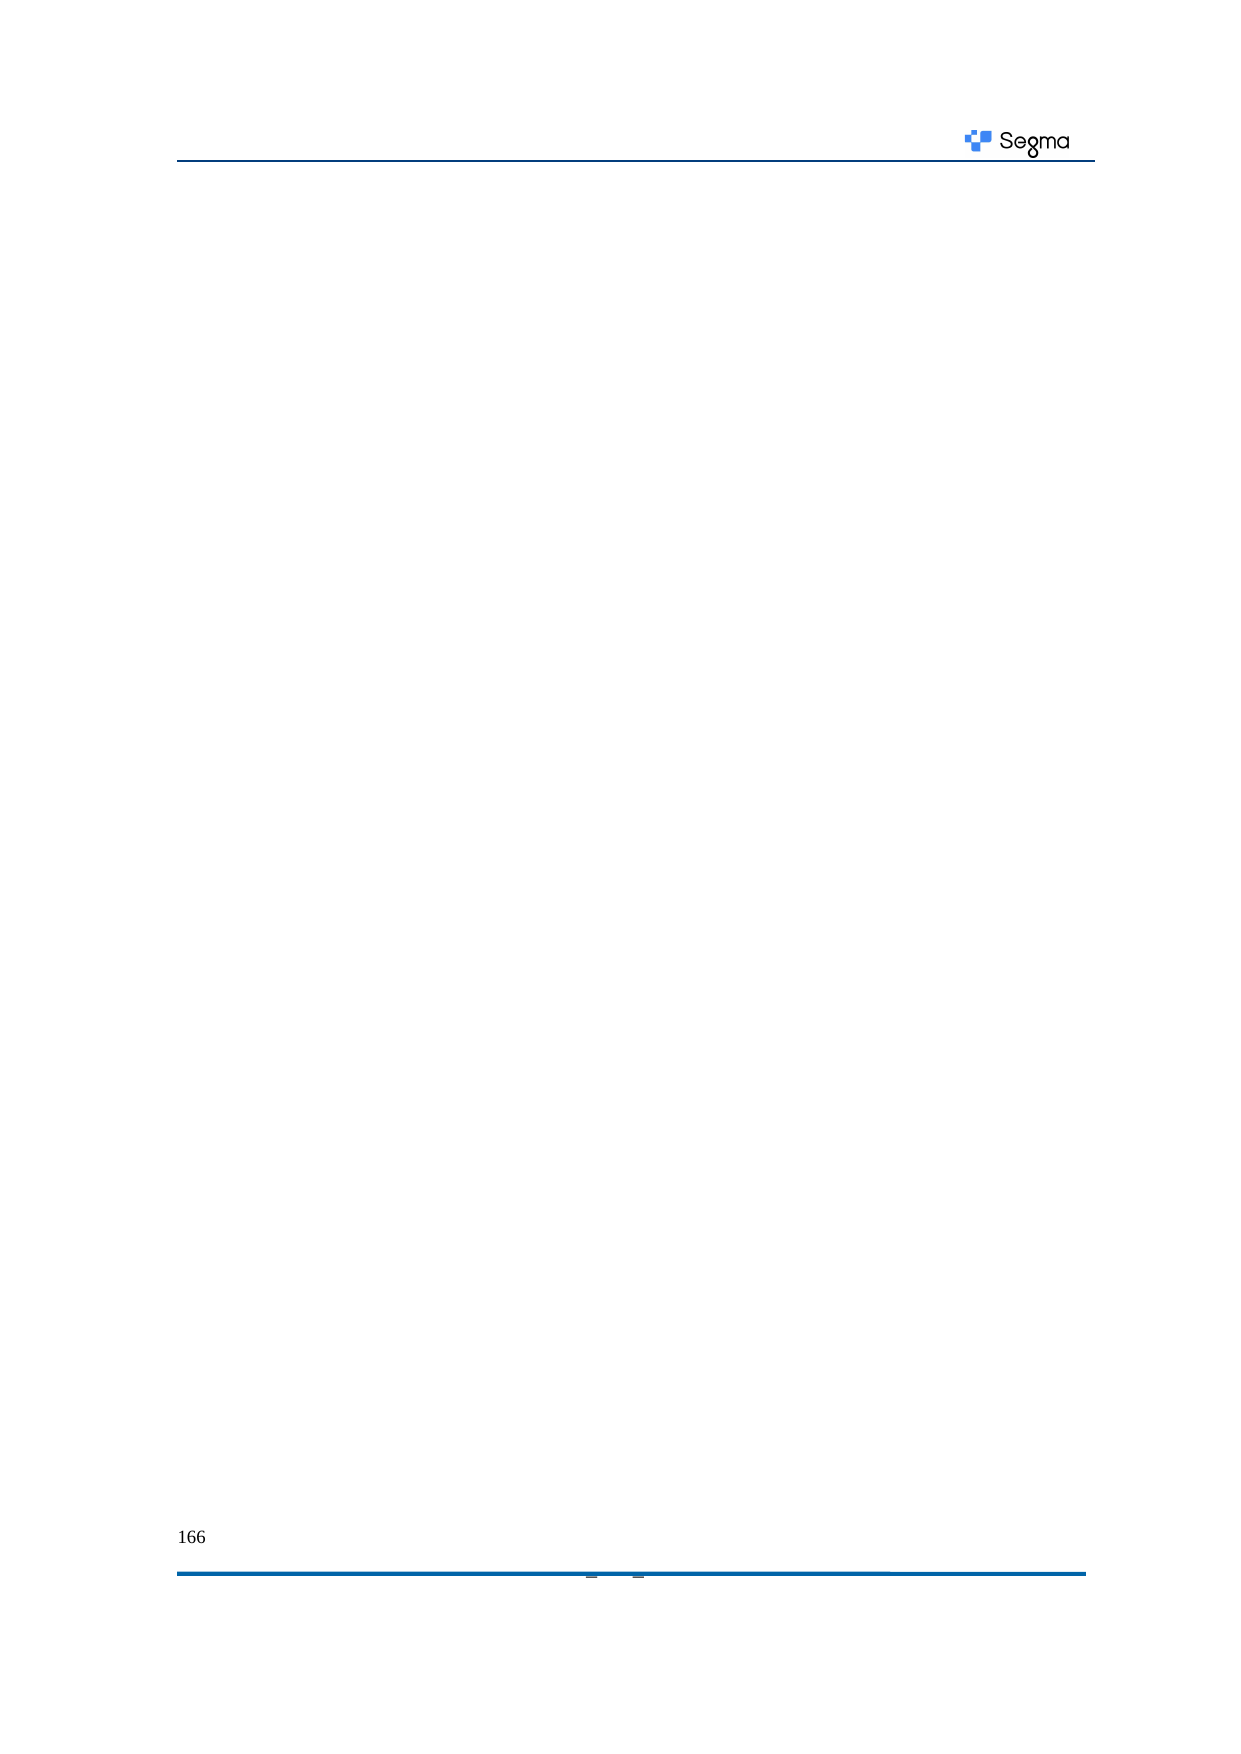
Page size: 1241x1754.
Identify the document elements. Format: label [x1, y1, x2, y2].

picture [964, 130, 1069, 158]
